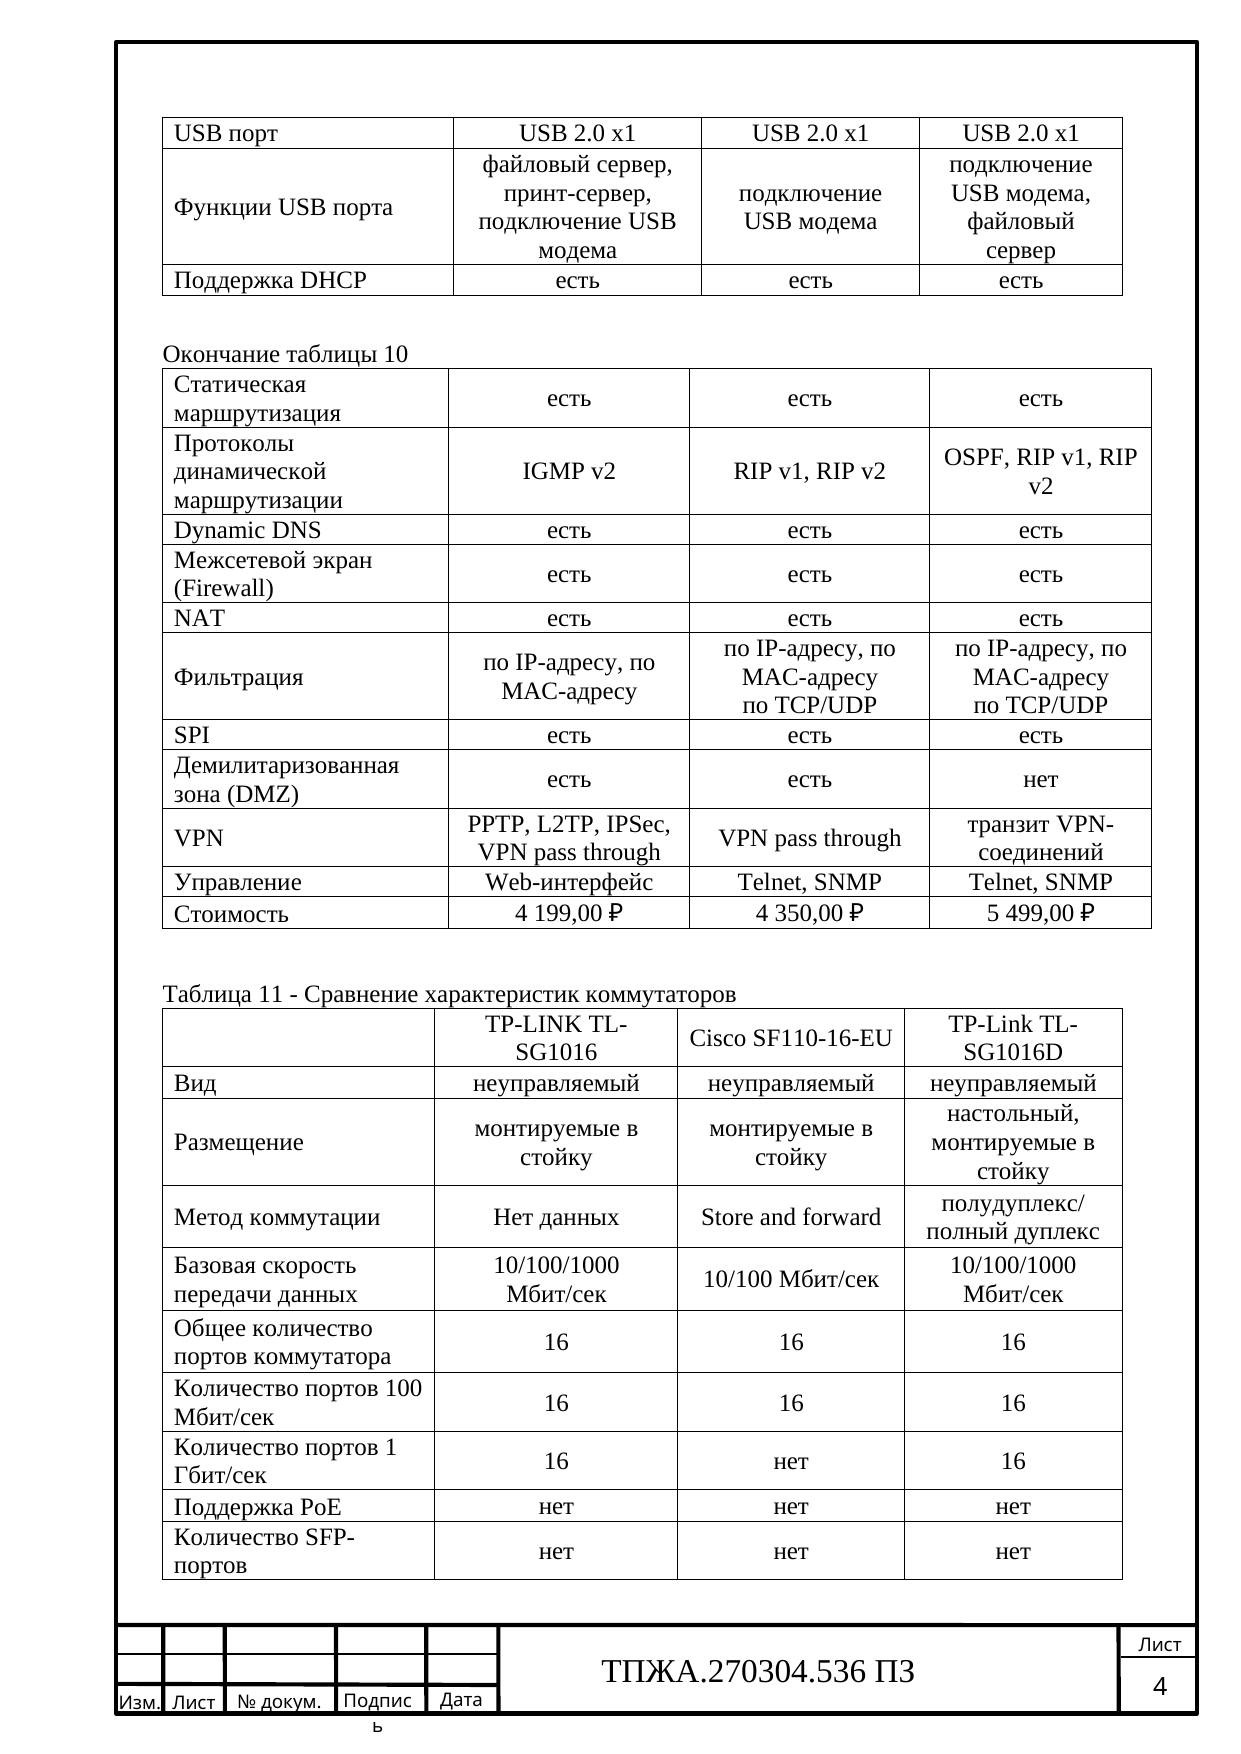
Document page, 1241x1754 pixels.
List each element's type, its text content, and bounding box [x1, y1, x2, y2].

text Таблица 11 - Сравнение характеристик коммутаторов [162, 979, 1152, 1008]
table_cell есть [930, 603, 1151, 632]
table_cell есть [449, 720, 689, 749]
table_cell Нет данных [435, 1186, 677, 1247]
table_cell есть [449, 545, 689, 602]
table_cell есть [930, 545, 1151, 602]
table_cell нет [435, 1522, 677, 1579]
table_cell IGMP v2 [449, 428, 689, 514]
table_cell файловый сервер, принт-сервер, подключение USB модема [454, 149, 701, 264]
table_cell нет [678, 1432, 904, 1489]
table_cell 10/100 Мбит/сек [678, 1248, 904, 1310]
table_header TP-Link TL-SG1016D [905, 1009, 1122, 1066]
table_cell Демилитаризованная зона (DMZ) [163, 750, 448, 808]
table_cell NAT [163, 603, 448, 632]
table_cell 16 [905, 1311, 1122, 1372]
table_cell монтируемые в стойку [678, 1099, 904, 1185]
table_cell 16 [435, 1373, 677, 1431]
table_cell 16 [678, 1373, 904, 1431]
table_header TP-LINK TL-SG1016 [435, 1009, 677, 1066]
table_cell нет [930, 750, 1151, 808]
table_cell монтируемые в стойку [435, 1099, 677, 1185]
table_header есть [690, 369, 929, 427]
table_cell Управление [163, 867, 448, 896]
table_header [163, 1009, 434, 1066]
table_cell Протоколы динамической маршрутизации [163, 428, 448, 514]
table_cell Функции USB порта [163, 149, 453, 264]
table_cell USB 2.0 x1 [454, 118, 701, 148]
table_cell 5 499,00 ₽ [930, 897, 1151, 927]
table_cell Базовая скорость передачи данных [163, 1248, 434, 1310]
table_cell Store and forward [678, 1186, 904, 1247]
table_cell есть [449, 750, 689, 808]
table_cell USB 2.0 x1 [920, 118, 1122, 148]
table_cell 16 [435, 1432, 677, 1489]
table_cell Поддержка DHCP [163, 265, 453, 295]
table_cell USB 2.0 x1 [702, 118, 919, 148]
table_cell Web-интерфейс [449, 867, 689, 896]
table_cell Dynamic DNS [163, 515, 448, 544]
table_cell нет [678, 1490, 904, 1521]
table_cell есть [690, 515, 929, 544]
table_header Статическая маршрутизация [163, 369, 448, 427]
table_cell Метод коммутации [163, 1186, 434, 1247]
table_cell подключение USB модема, файловый сервер [920, 149, 1122, 264]
table_cell транзит VPN-соединений [930, 809, 1151, 866]
table_cell неуправляемый [678, 1067, 904, 1097]
table_cell по IP-адресу, по MAC-адресу по TCP/UDP [690, 633, 929, 719]
table_cell 16 [435, 1311, 677, 1372]
table_cell есть [920, 265, 1122, 295]
table_header есть [449, 369, 689, 427]
table_cell 16 [905, 1373, 1122, 1431]
table_cell OSPF, RIP v1, RIP v2 [930, 428, 1151, 514]
table_cell VPN [163, 809, 448, 866]
table_cell нет [905, 1522, 1122, 1579]
table_header есть [930, 369, 1151, 427]
table_cell 10/100/1000 Мбит/сек [905, 1248, 1122, 1310]
table_cell Размещение [163, 1099, 434, 1185]
text Окончание таблицы 10 [162, 339, 1152, 368]
table_cell 4 199,00 ₽ [449, 897, 689, 927]
table_cell Telnet, SNMP [930, 867, 1151, 896]
table_cell RIP v1, RIP v2 [690, 428, 929, 514]
table_cell есть [690, 750, 929, 808]
table_cell есть [702, 265, 919, 295]
table_cell нет [678, 1522, 904, 1579]
table_cell 16 [905, 1432, 1122, 1489]
table_cell полудуплекс/полный дуплекс [905, 1186, 1122, 1247]
table_cell есть [454, 265, 701, 295]
table_cell есть [449, 603, 689, 632]
table_cell неуправляемый [905, 1067, 1122, 1097]
table_cell Общее количество портов коммутатора [163, 1311, 434, 1372]
table_cell есть [449, 515, 689, 544]
table_cell подключение USB модема [702, 149, 919, 264]
table_cell есть [930, 515, 1151, 544]
table_cell SPI [163, 720, 448, 749]
table_cell по IP-адресу, по MAC-адресу [449, 633, 689, 719]
table_cell нет [435, 1490, 677, 1521]
table_header Cisco SF110-16-EU [678, 1009, 904, 1066]
table_cell по IP-адресу, по MAC-адресу по TCP/UDP [930, 633, 1151, 719]
table_cell Стоимость [163, 897, 448, 927]
table_cell VPN pass through [690, 809, 929, 866]
table_cell Количество портов 1 Гбит/сек [163, 1432, 434, 1489]
table_cell есть [930, 720, 1151, 749]
table_cell нет [905, 1490, 1122, 1521]
table_cell Поддержка PoE [163, 1490, 434, 1521]
table_cell USB порт [163, 118, 453, 148]
table_cell Межсетевой экран (Firewall) [163, 545, 448, 602]
table_cell есть [690, 720, 929, 749]
table_cell 4 350,00 ₽ [690, 897, 929, 927]
table_cell Вид [163, 1067, 434, 1097]
table_cell неуправляемый [435, 1067, 677, 1097]
table_cell есть [690, 545, 929, 602]
table_cell есть [690, 603, 929, 632]
table_cell PPTP, L2TP, IPSec, VPN pass through [449, 809, 689, 866]
table_cell Количество SFP-портов [163, 1522, 434, 1579]
table_cell Telnet, SNMP [690, 867, 929, 896]
table_cell 16 [678, 1311, 904, 1372]
table_cell 10/100/1000 Мбит/сек [435, 1248, 677, 1310]
table_cell Фильтрация [163, 633, 448, 719]
table_cell Количество портов 100 Мбит/сек [163, 1373, 434, 1431]
table_cell настольный, монтируемые в стойку [905, 1099, 1122, 1185]
